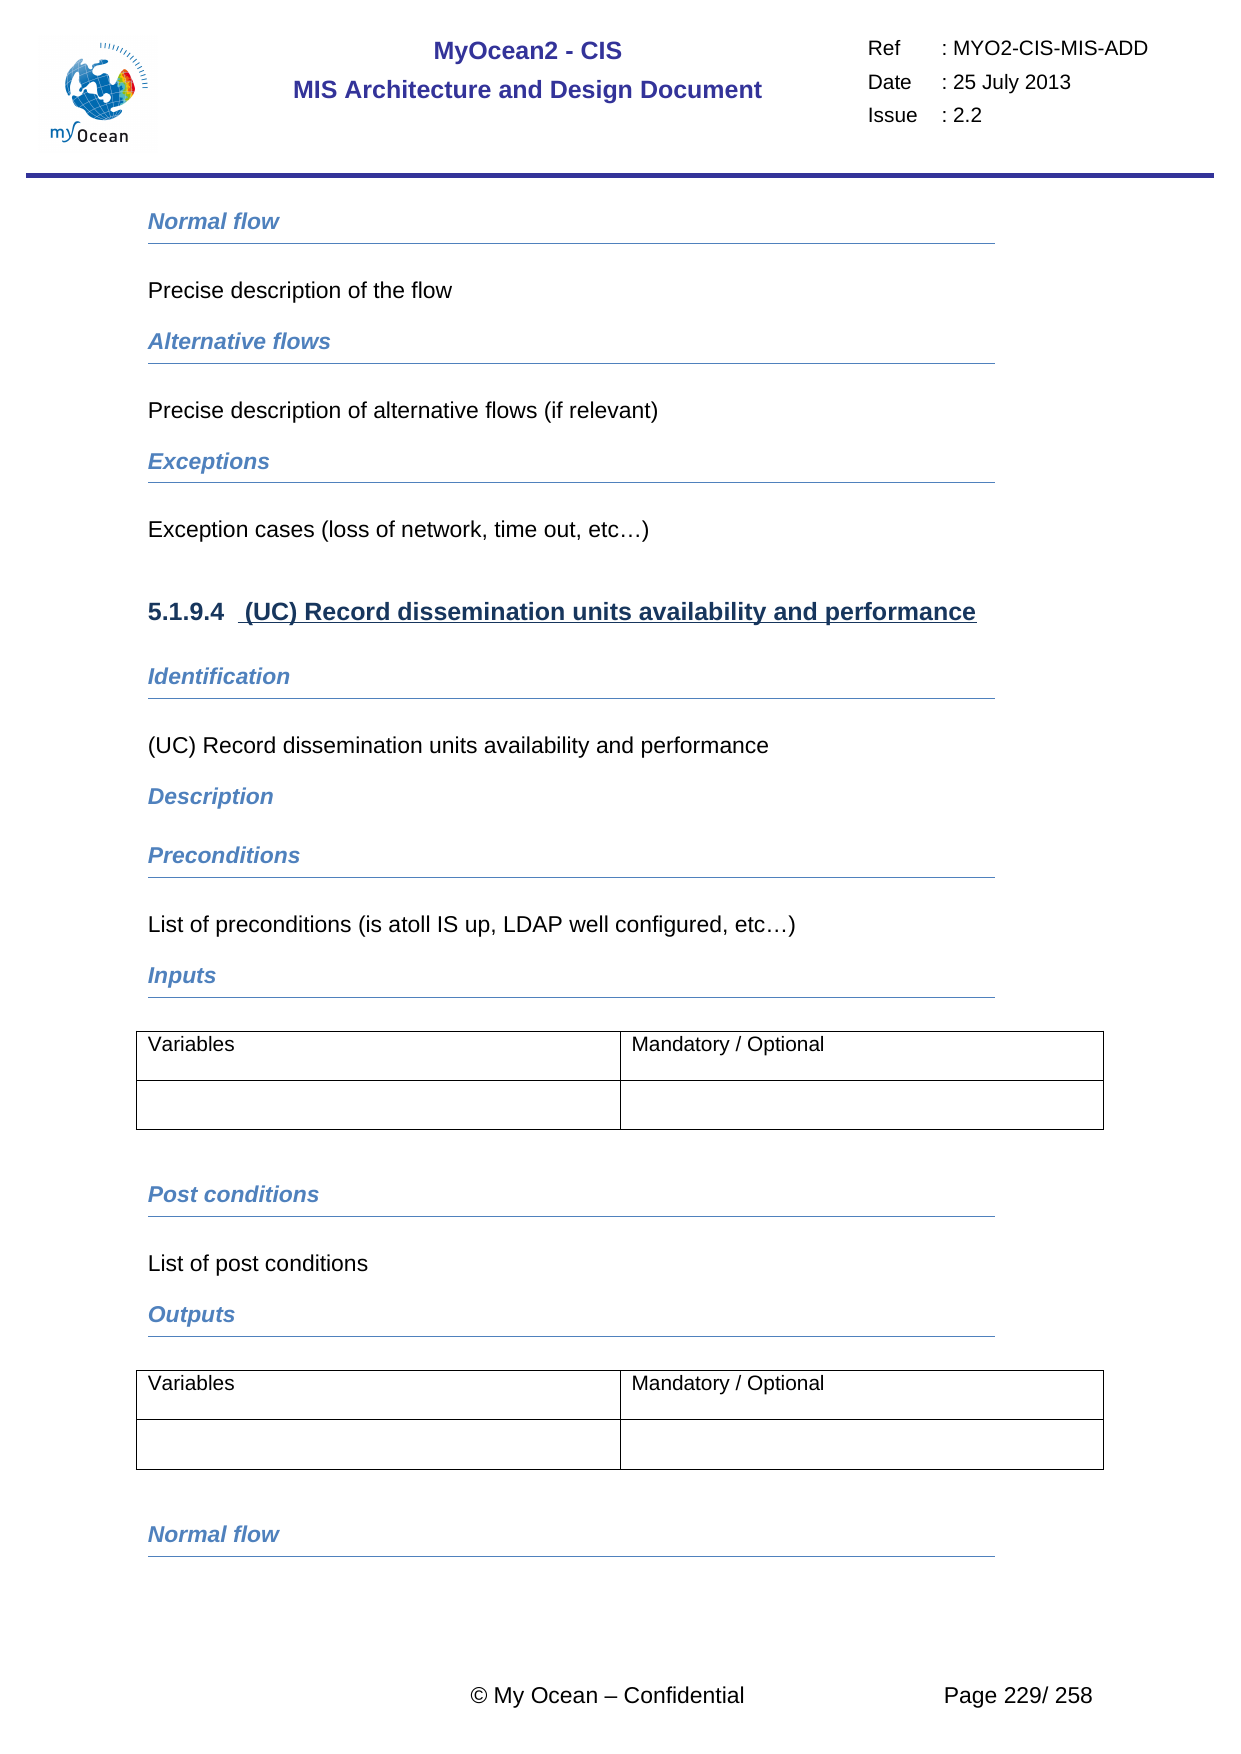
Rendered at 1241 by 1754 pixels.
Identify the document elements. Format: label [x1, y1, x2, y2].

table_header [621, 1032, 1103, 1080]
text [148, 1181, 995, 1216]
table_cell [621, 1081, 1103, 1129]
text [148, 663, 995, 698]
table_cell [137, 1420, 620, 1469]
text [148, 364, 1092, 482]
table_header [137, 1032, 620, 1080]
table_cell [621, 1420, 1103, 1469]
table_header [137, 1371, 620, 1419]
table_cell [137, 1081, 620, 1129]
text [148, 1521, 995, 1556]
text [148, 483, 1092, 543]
picture [37, 35, 158, 153]
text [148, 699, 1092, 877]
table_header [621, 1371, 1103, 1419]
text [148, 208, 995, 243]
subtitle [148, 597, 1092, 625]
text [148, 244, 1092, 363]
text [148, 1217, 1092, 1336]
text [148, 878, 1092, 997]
